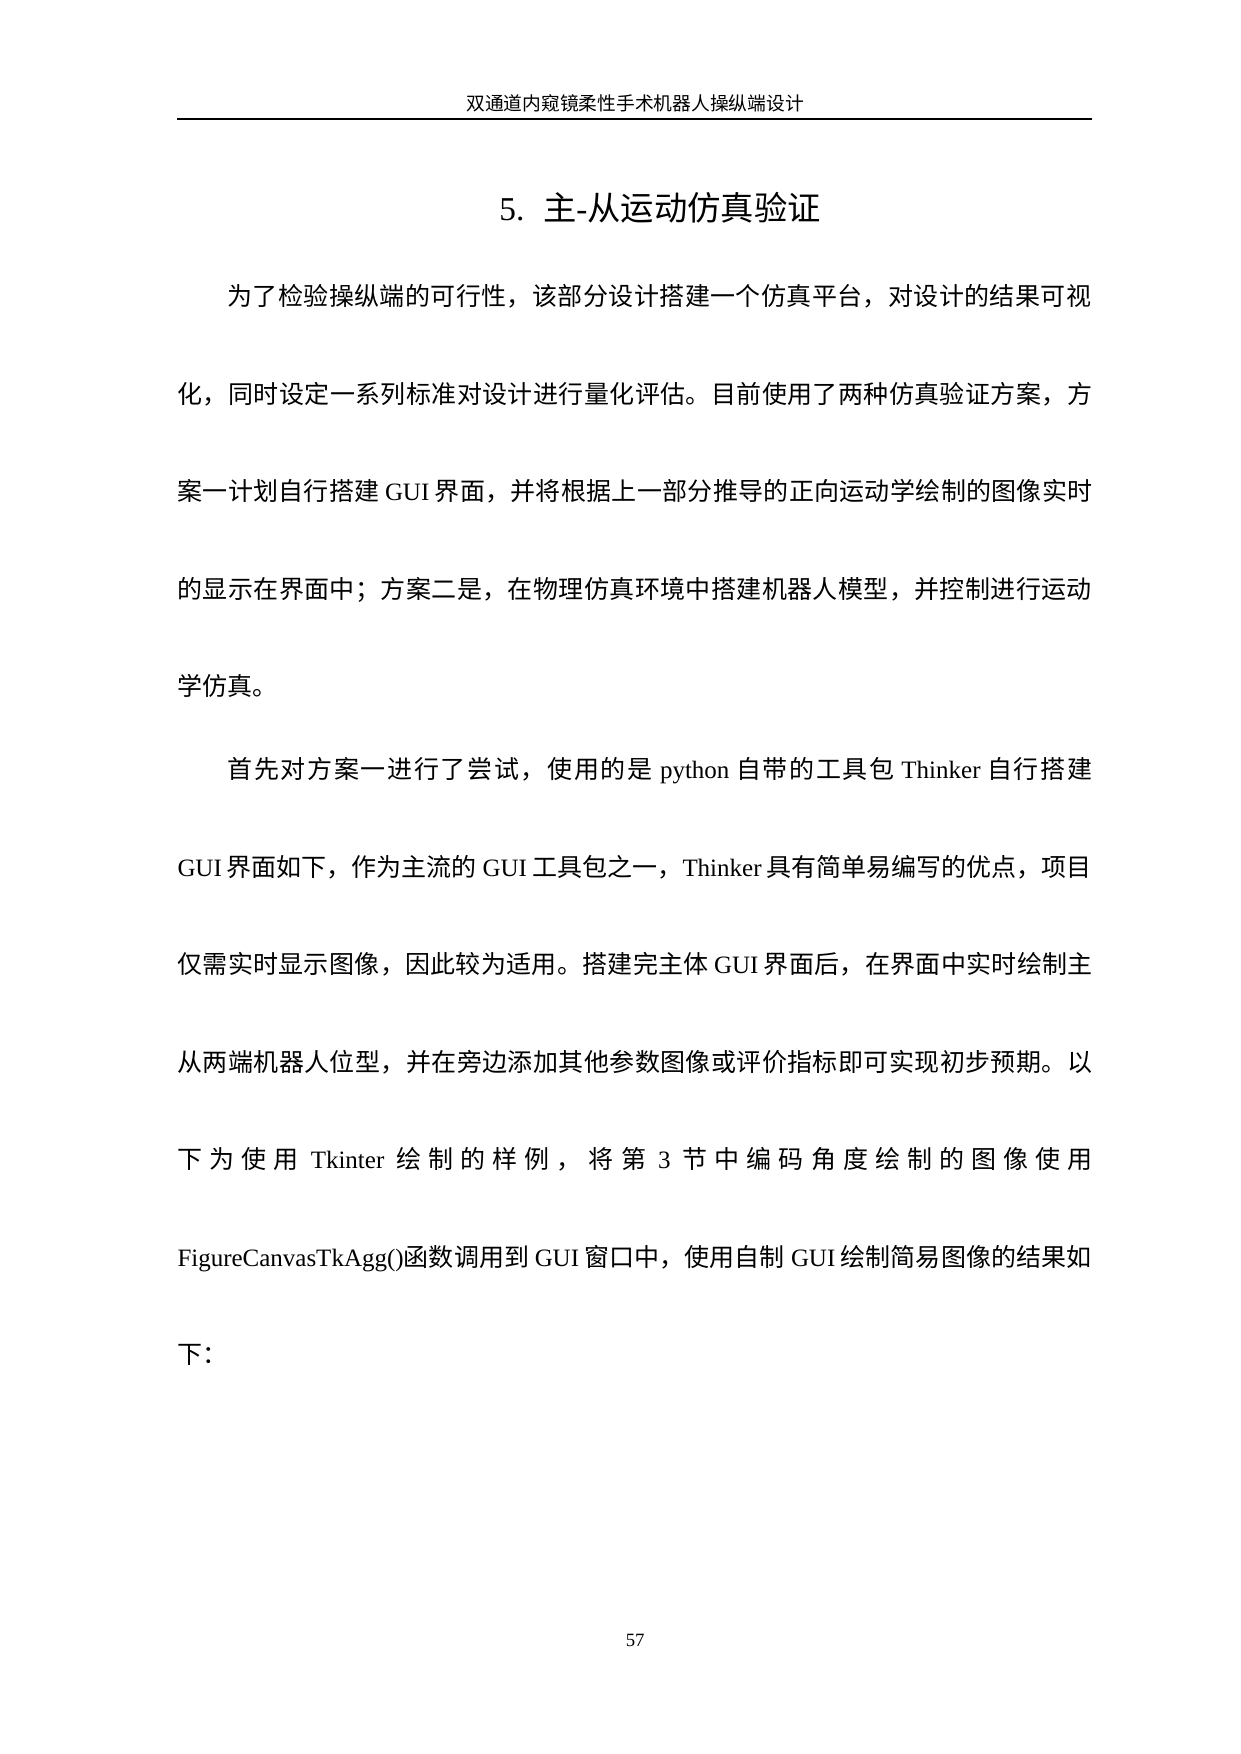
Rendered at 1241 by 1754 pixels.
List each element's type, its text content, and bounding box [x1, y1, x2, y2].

list 主-从运动仿真验证 [227, 173, 1092, 238]
text 为了检验操纵端的可行性，该部分设计搭建一个仿真平台，对设计的结果可视化，同时设定一系列标准对设计进行量化评估。目前使用了两种仿真验证方案，方案一计划自行搭建GUI界面，并将根据上一部分推导的正向运动学绘制的图像实时的显示在界面中；方案二是，在物理仿真环境中搭建机器人模型，并控制进行运动学仿真。 [177, 262, 1092, 717]
text 首先对方案一进行了尝试，使用的是python自带的工具包Thinker自行搭建GUI界面如下，作为主流的GUI工具包之一，Thinker具有简单易编写的优点，项目仅需实时显示图像，因此较为适用。搭建完主体GUI界面后，在界面中实时绘制主从两端机器人位型，并在旁边添加其他参数图像或评价指标即可实现初步预期。以下为使用Tkinter绘制的样例，将第3节中编码角度绘制的图像使用 FigureCanvasTkAgg()函数调用到GUI窗口中，使用自制GUI绘制简易图像的结果如下： [177, 736, 1092, 1386]
